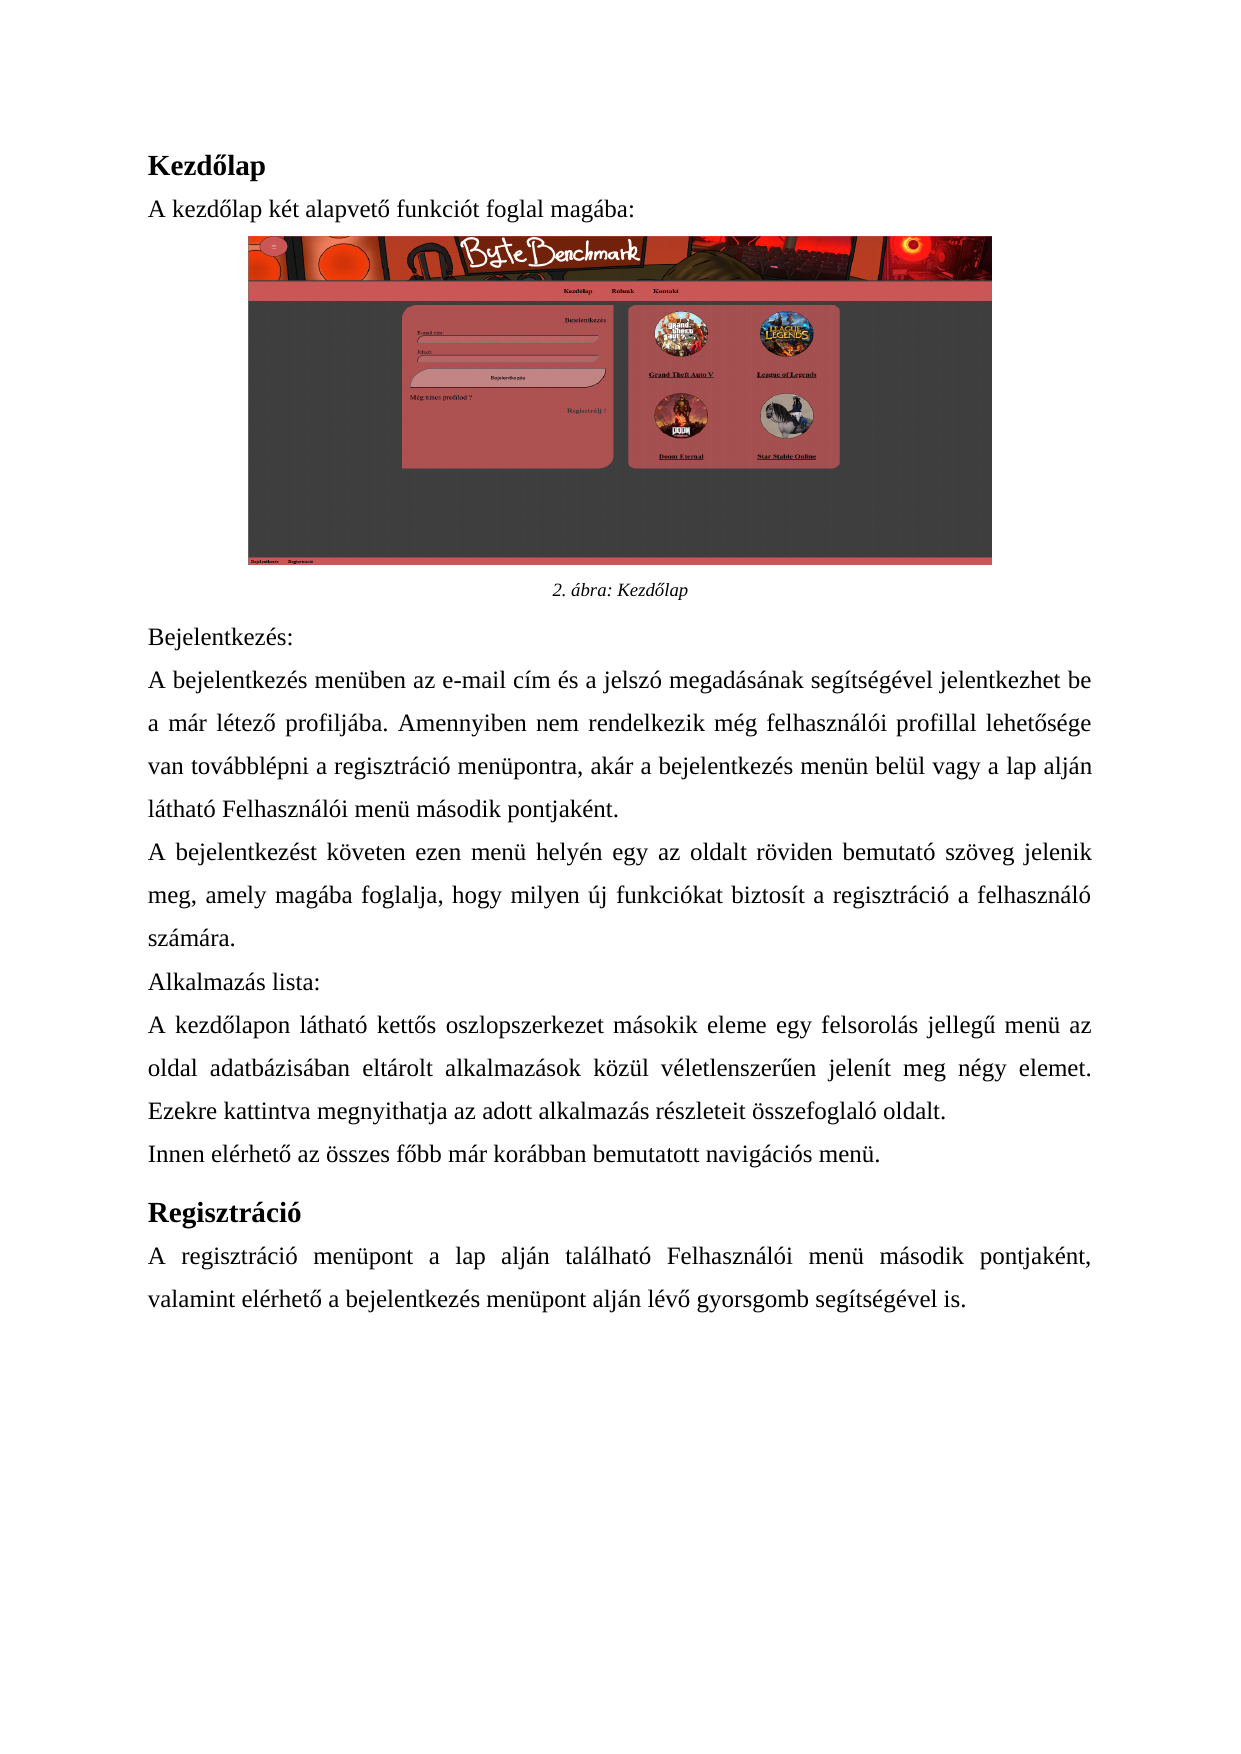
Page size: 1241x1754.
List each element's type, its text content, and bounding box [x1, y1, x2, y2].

subtitle Regisztráció [148, 1195, 1093, 1228]
picture [248, 236, 992, 565]
text A kezdőlapon látható kettős oszlopszerkezet másokik eleme egy felsorolás jellegű menü az oldal adatbázisában eltárolt alkalmazások közül véletlenszerűen jelenít meg négy elemet. Ezekre kattintva megnyithatja az adott alkalmazás részleteit összefoglaló oldalt. [148, 1010, 1093, 1125]
text A bejelentkezést követen ezen menü helyén egy az oldalt röviden bemutató szöveg jelenik meg, amely magába foglalja, hogy milyen új funkciókat biztosít a regisztráció a felhasználó számára. [148, 837, 1093, 952]
text Bejelentkezés: [148, 622, 1093, 650]
text Innen elérhető az összes főbb már korábban bemutatott navigációs menü. [148, 1139, 1093, 1168]
text Alkalmazás lista: [148, 967, 1093, 995]
text A regisztráció menüpont a lap alján található Felhasználói menü második pontjaként, valamint elérhető a bejelentkezés menüpont alján lévő gyorsgomb segítségével is. [148, 1241, 1093, 1313]
subtitle Kezdőlap [148, 148, 1093, 181]
text A bejelentkezés menüben az e-mail cím és a jelszó megadásának segítségével jelentkezhet be a már létező profiljába. Amennyiben nem rendelkezik még felhasználói profillal lehetősége van továbblépni a regisztráció menüpontra, akár a bejelentkezés menün belül vagy a lap alján látható Felhasználói menü második pontjaként. [148, 665, 1093, 823]
text A kezdőlap két alapvető funkciót foglal magába: [148, 194, 1093, 222]
